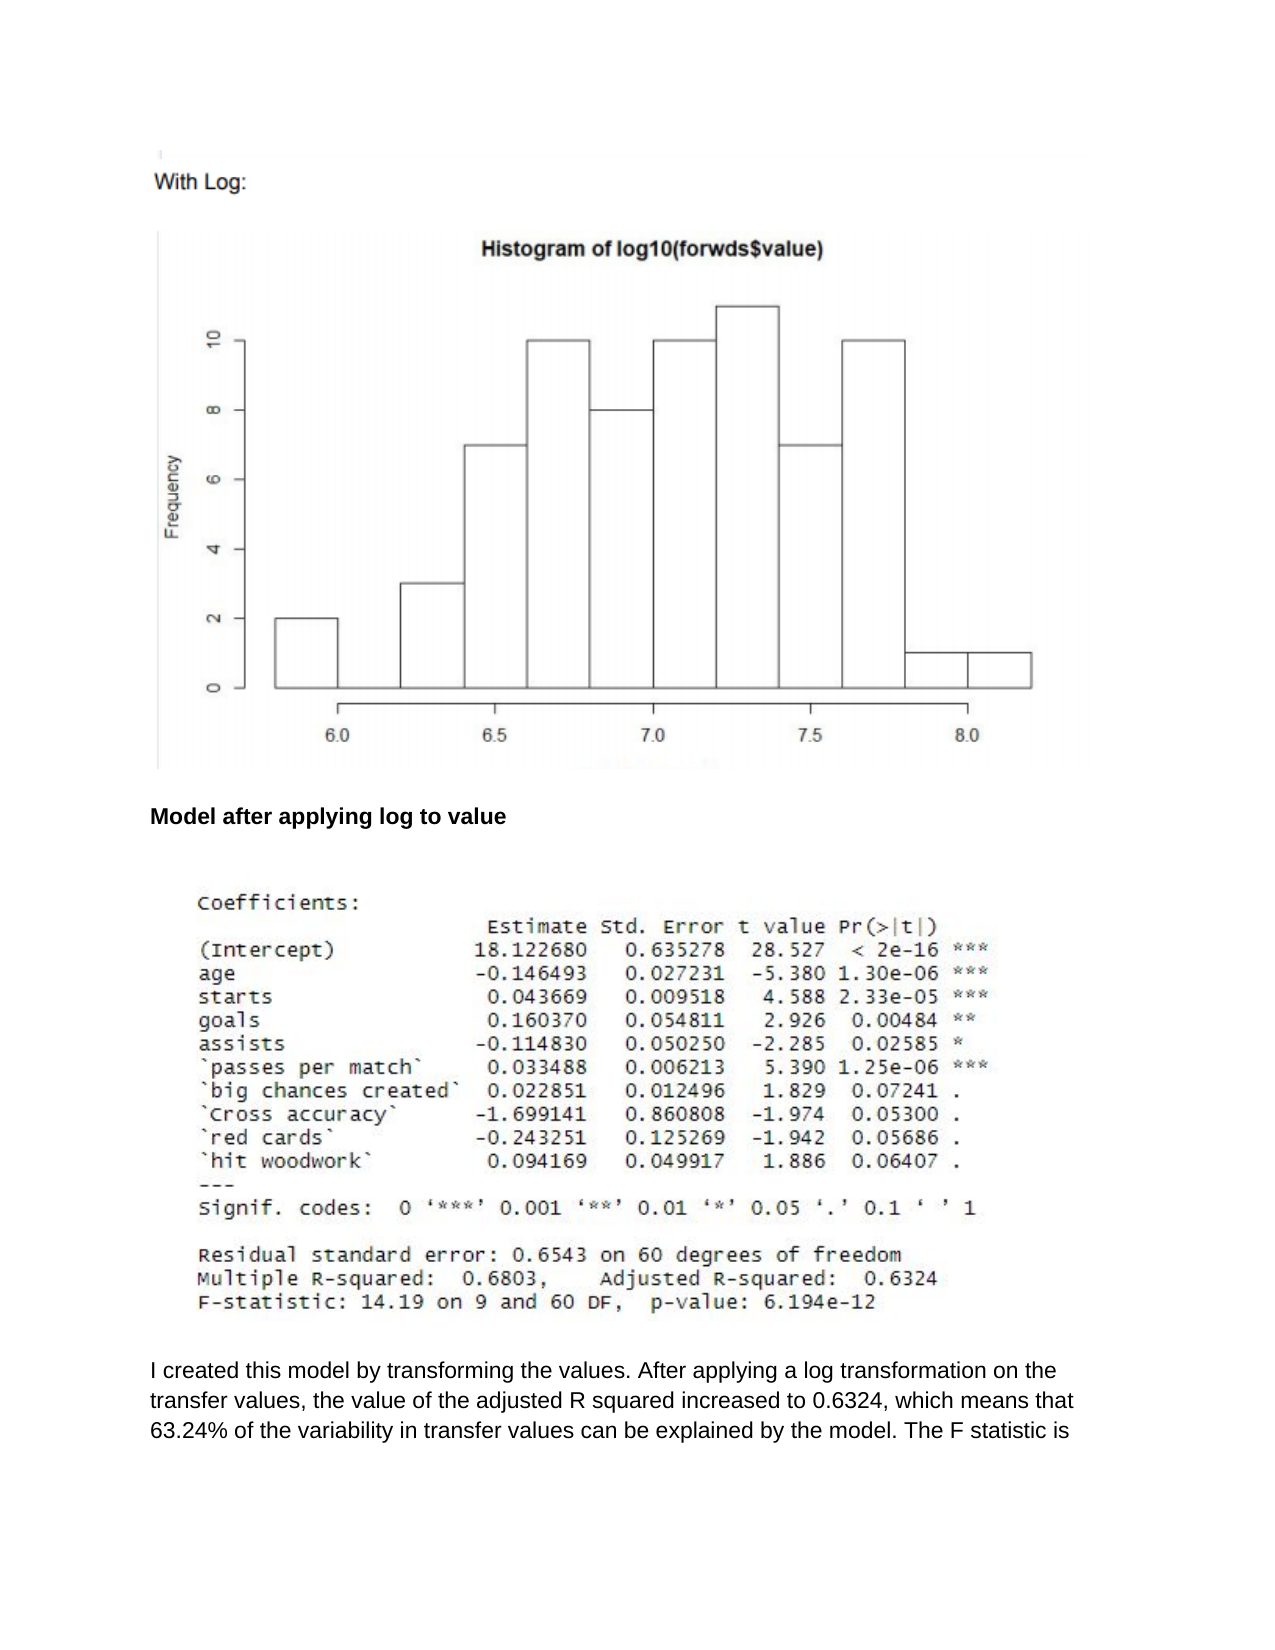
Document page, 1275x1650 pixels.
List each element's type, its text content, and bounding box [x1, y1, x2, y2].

text Model after applying log to value [150, 803, 1125, 829]
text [150, 1357, 1125, 1443]
picture [150, 863, 1010, 1323]
picture [150, 150, 1125, 769]
